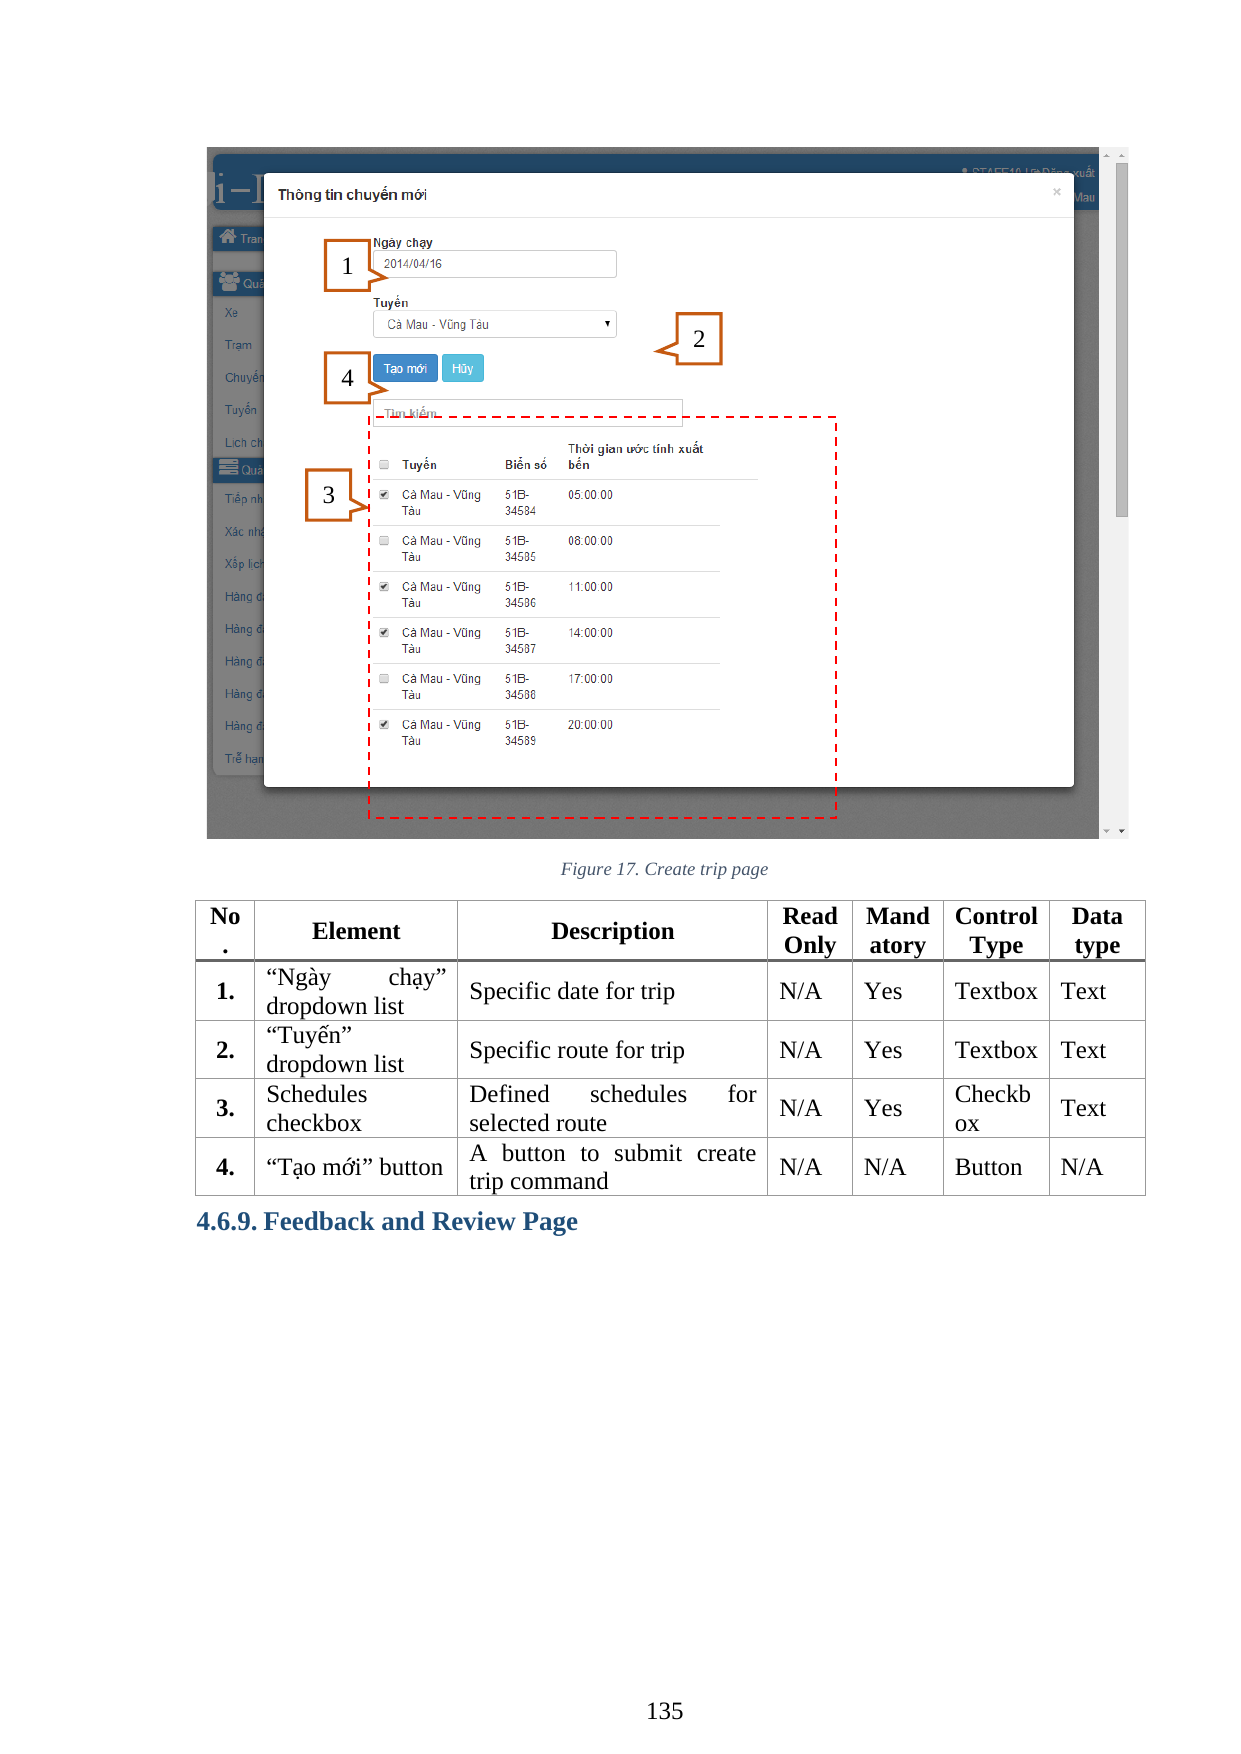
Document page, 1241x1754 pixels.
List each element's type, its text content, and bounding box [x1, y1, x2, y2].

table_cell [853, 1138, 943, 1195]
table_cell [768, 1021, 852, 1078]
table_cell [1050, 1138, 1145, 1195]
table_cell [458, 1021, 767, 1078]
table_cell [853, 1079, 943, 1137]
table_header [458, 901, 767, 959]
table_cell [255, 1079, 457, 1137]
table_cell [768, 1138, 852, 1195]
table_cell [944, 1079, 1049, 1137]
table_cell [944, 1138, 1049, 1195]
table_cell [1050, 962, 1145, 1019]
text Figure 17. Create trip page [207, 858, 1122, 879]
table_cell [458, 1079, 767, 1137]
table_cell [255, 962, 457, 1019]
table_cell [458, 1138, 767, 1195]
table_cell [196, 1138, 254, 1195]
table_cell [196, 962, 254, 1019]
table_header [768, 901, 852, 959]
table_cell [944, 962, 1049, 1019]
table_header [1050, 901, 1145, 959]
subtitle Feedback and Review Page [257, 1204, 1122, 1236]
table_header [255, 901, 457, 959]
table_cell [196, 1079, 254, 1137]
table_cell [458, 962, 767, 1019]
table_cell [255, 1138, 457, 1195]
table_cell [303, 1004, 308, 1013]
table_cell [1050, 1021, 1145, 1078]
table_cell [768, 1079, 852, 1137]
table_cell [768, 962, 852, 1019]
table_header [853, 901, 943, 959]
picture [206, 147, 1129, 839]
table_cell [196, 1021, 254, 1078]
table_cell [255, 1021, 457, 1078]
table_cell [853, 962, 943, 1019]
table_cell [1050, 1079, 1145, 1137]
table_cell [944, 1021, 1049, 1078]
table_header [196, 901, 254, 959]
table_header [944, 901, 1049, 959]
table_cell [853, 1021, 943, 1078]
